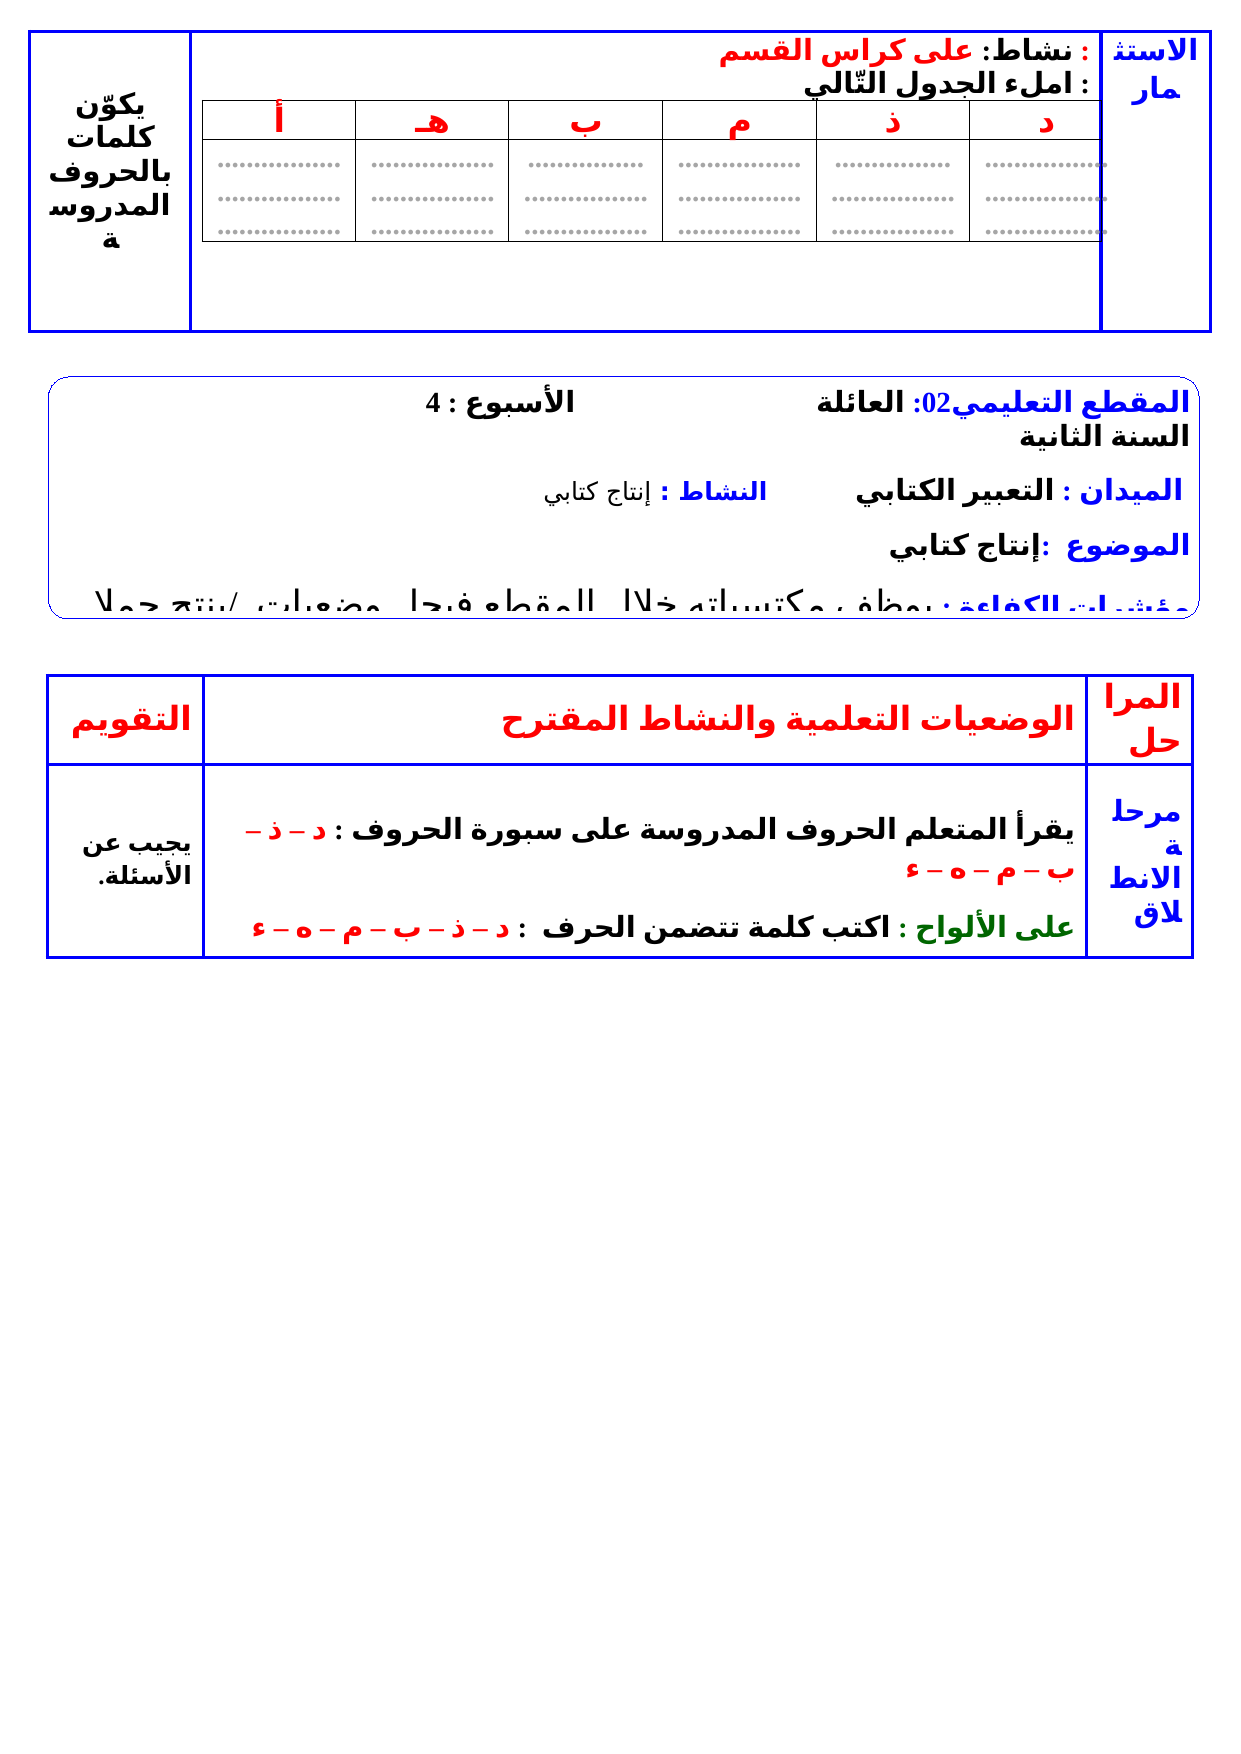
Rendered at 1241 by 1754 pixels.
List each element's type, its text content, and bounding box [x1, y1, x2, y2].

table_header الوضعيات التعلمية والنشاط المقترح [205, 677, 1085, 763]
table_cell يكوّن كلمات بالحروف المدروسة [31, 33, 189, 330]
table_cell يقرأ المتعلم الحروف المدروسة على سبورة الحروف : د – ذ – ب – م – ه – ء على الألواح : اكتب كلمة تتضمن الحرف : د – ذ – ب – م – ه – ء [205, 766, 1085, 956]
table_cell نشاط: على كراس القسم : املء الجدول التّالي : [192, 33, 1099, 330]
table_cell الاستثمار [1103, 33, 1209, 330]
table_header التقويم [49, 677, 202, 763]
table_header المراحل [1088, 677, 1191, 763]
table_cell مرحلة الانطلاق [1088, 766, 1191, 956]
table_cell يجيب عن الأسئلة. [49, 766, 202, 956]
